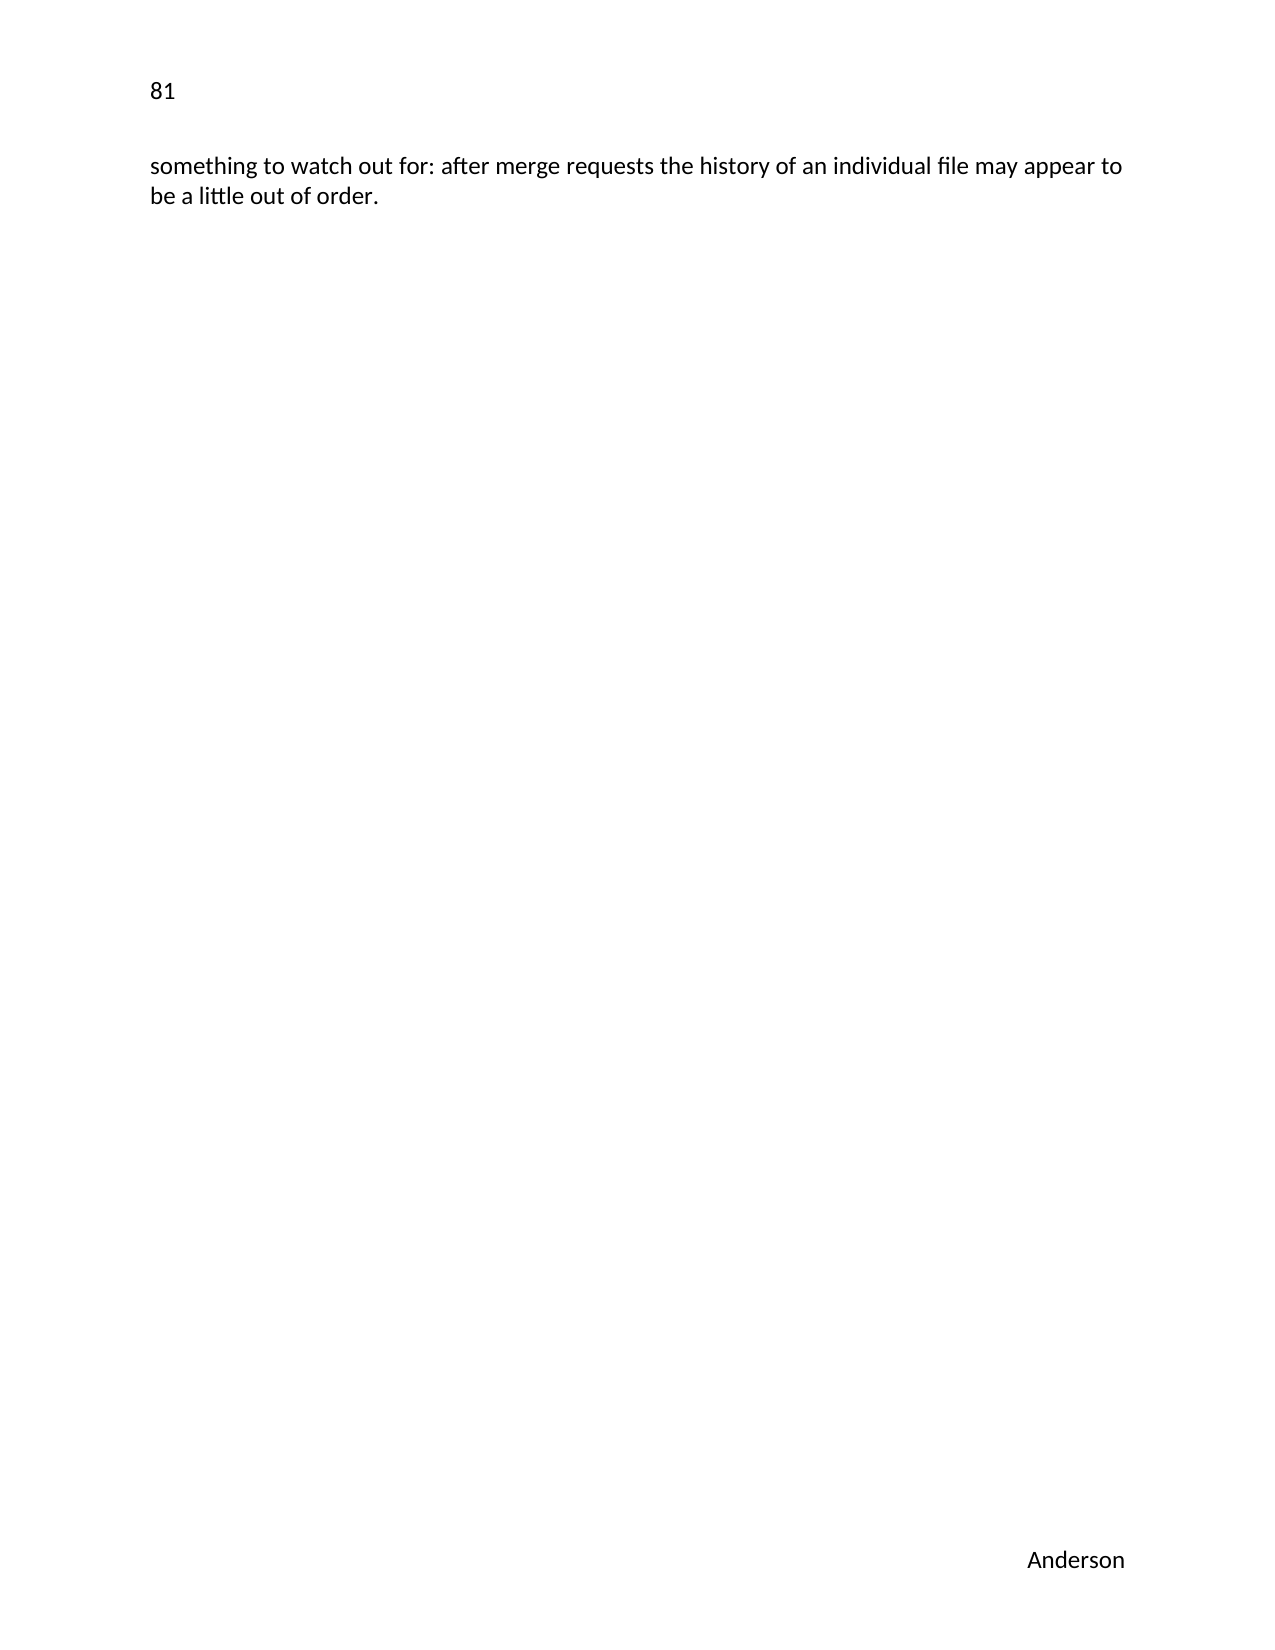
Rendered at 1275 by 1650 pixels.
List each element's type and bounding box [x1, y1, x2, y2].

text [150, 150, 1125, 211]
